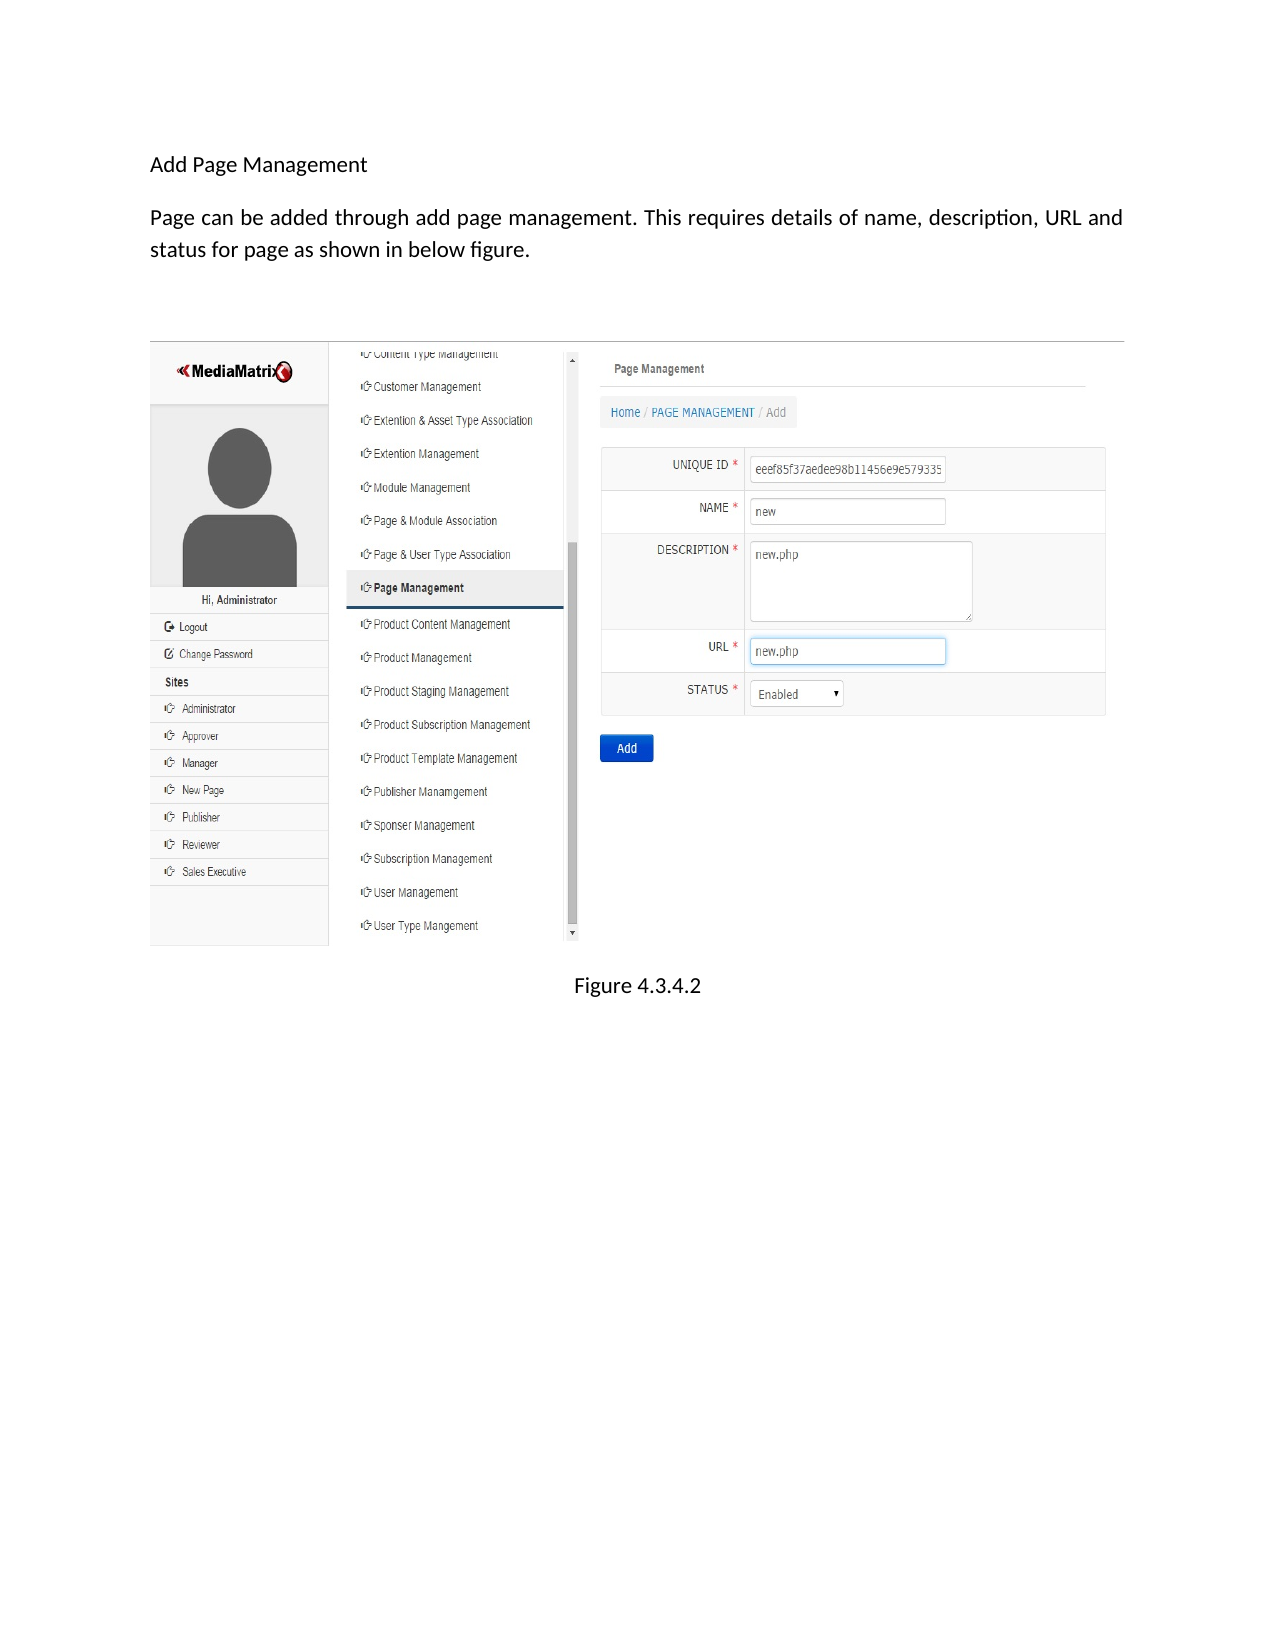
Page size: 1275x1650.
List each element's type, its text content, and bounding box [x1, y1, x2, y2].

text Figure 4.3.4.2 [150, 971, 1125, 999]
picture [150, 341, 1125, 946]
text Page can be added through add page management. This requires details of name, description, URL and status for page as shown in below figure. [150, 203, 1125, 263]
text Add Page Management [150, 150, 1125, 178]
